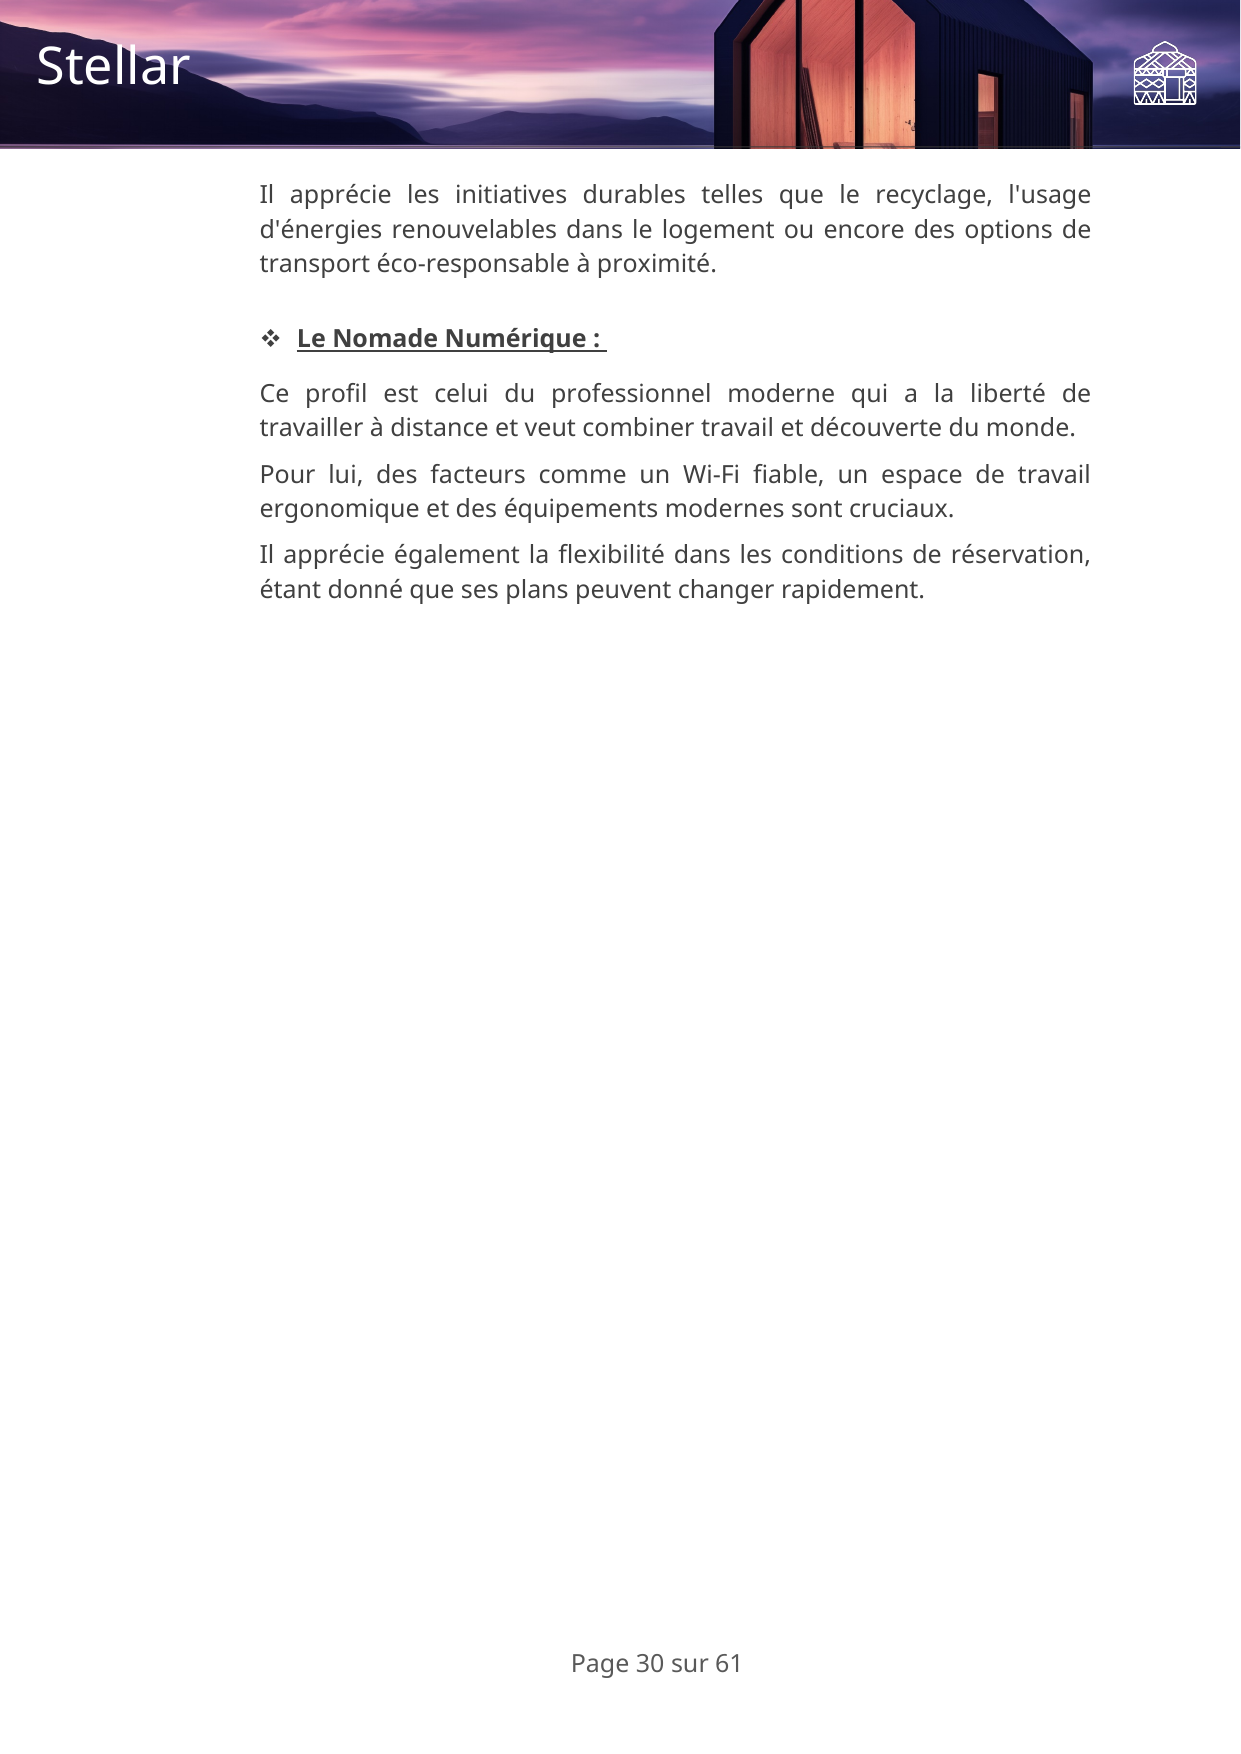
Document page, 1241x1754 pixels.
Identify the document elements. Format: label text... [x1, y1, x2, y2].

picture [0, 0, 1241, 146]
text Pour lui, des facteurs comme un Wi-Fi fiable, un espace de travail ergonomique et des équipements modernes sont cruciaux. [259, 457, 1092, 525]
text Il apprécie les initiatives durables telles que le recyclage, l'usage d'énergies renouvelables dans le logement ou encore des options de transport éco-responsable à proximité. [259, 177, 1092, 279]
text Il apprécie également la flexibilité dans les conditions de réservation, étant donné que ses plans peuvent changer rapidement. [259, 537, 1092, 605]
text Ce profil est celui du professionnel moderne qui a la liberté de travailler à distance et veut combiner travail et découverte du monde. [259, 376, 1092, 444]
subtitle Le Nomade Numérique : [259, 321, 1092, 355]
